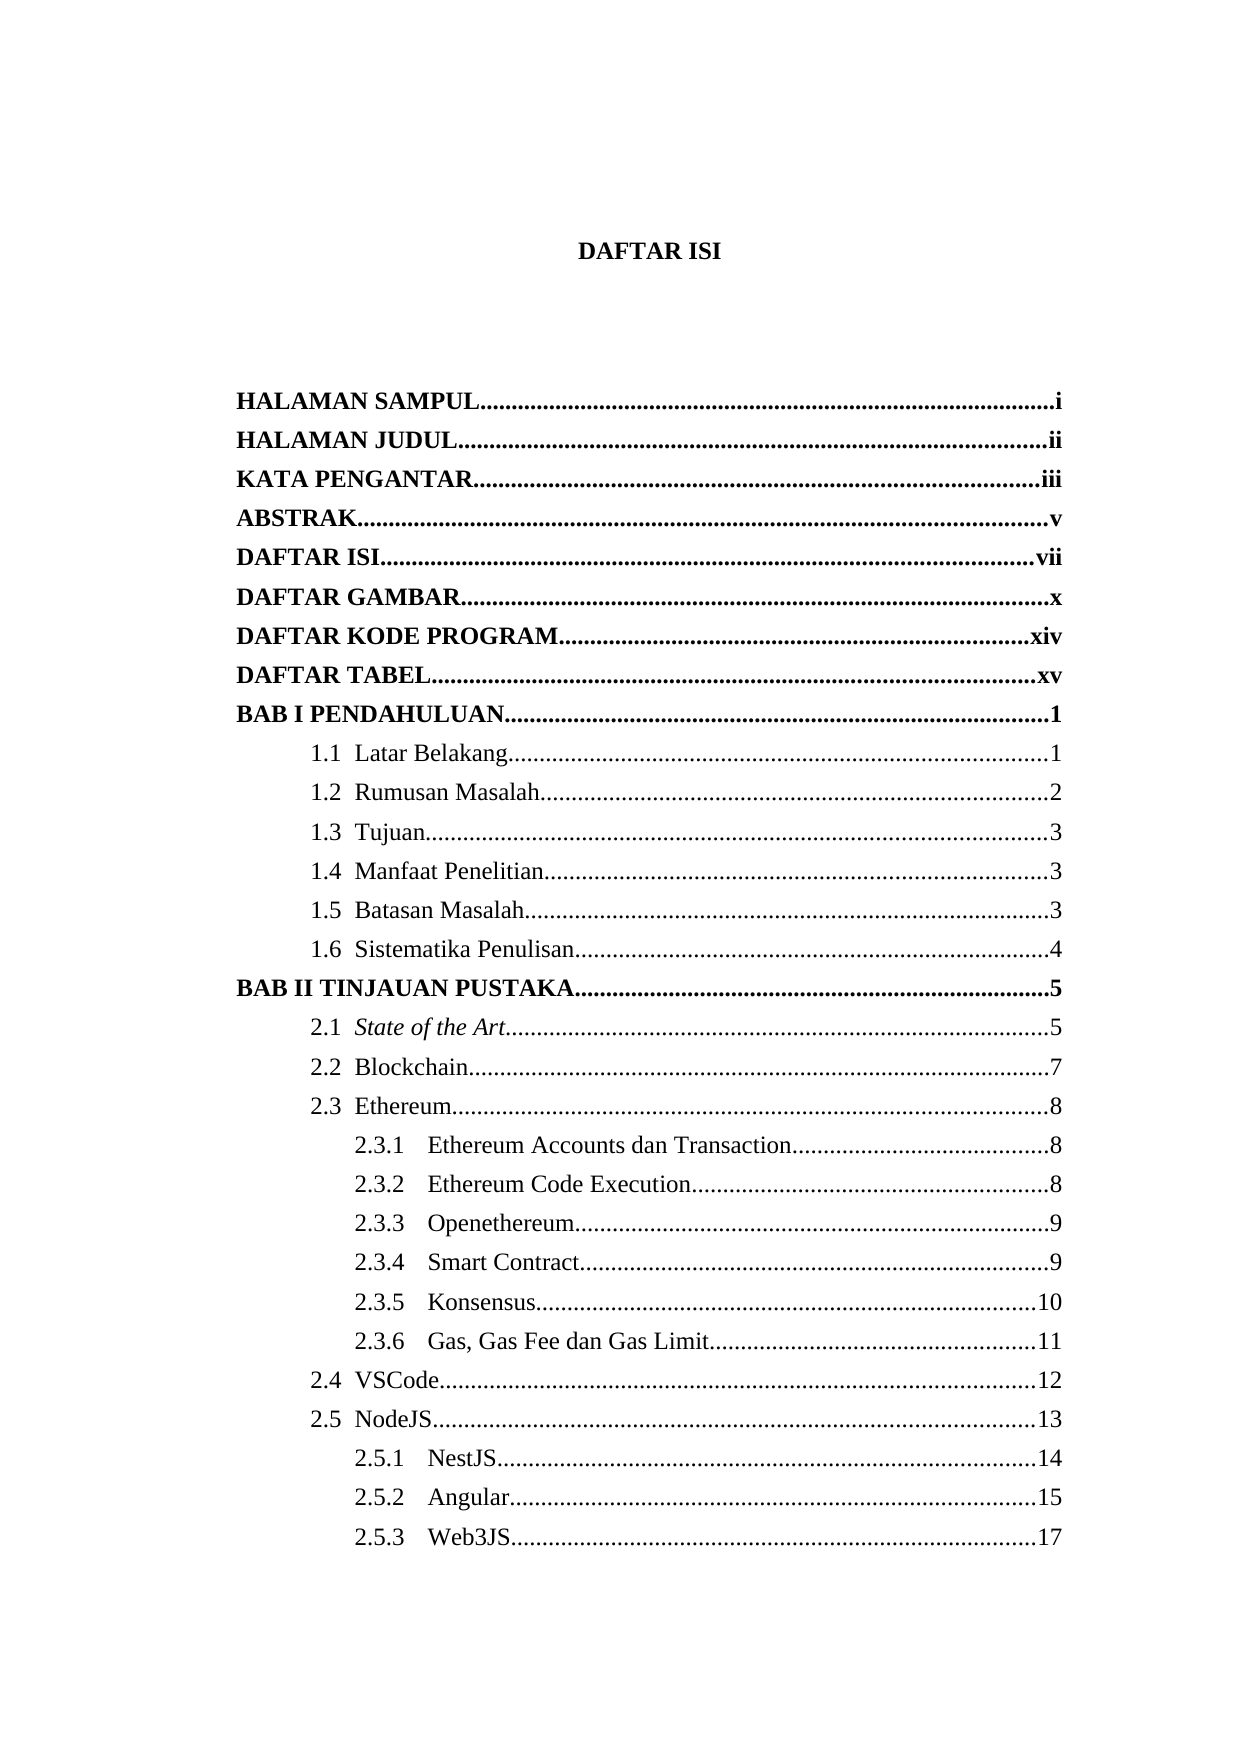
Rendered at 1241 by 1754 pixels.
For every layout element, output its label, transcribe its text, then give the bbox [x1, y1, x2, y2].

subtitle DAFTAR ISI [236, 236, 1063, 265]
